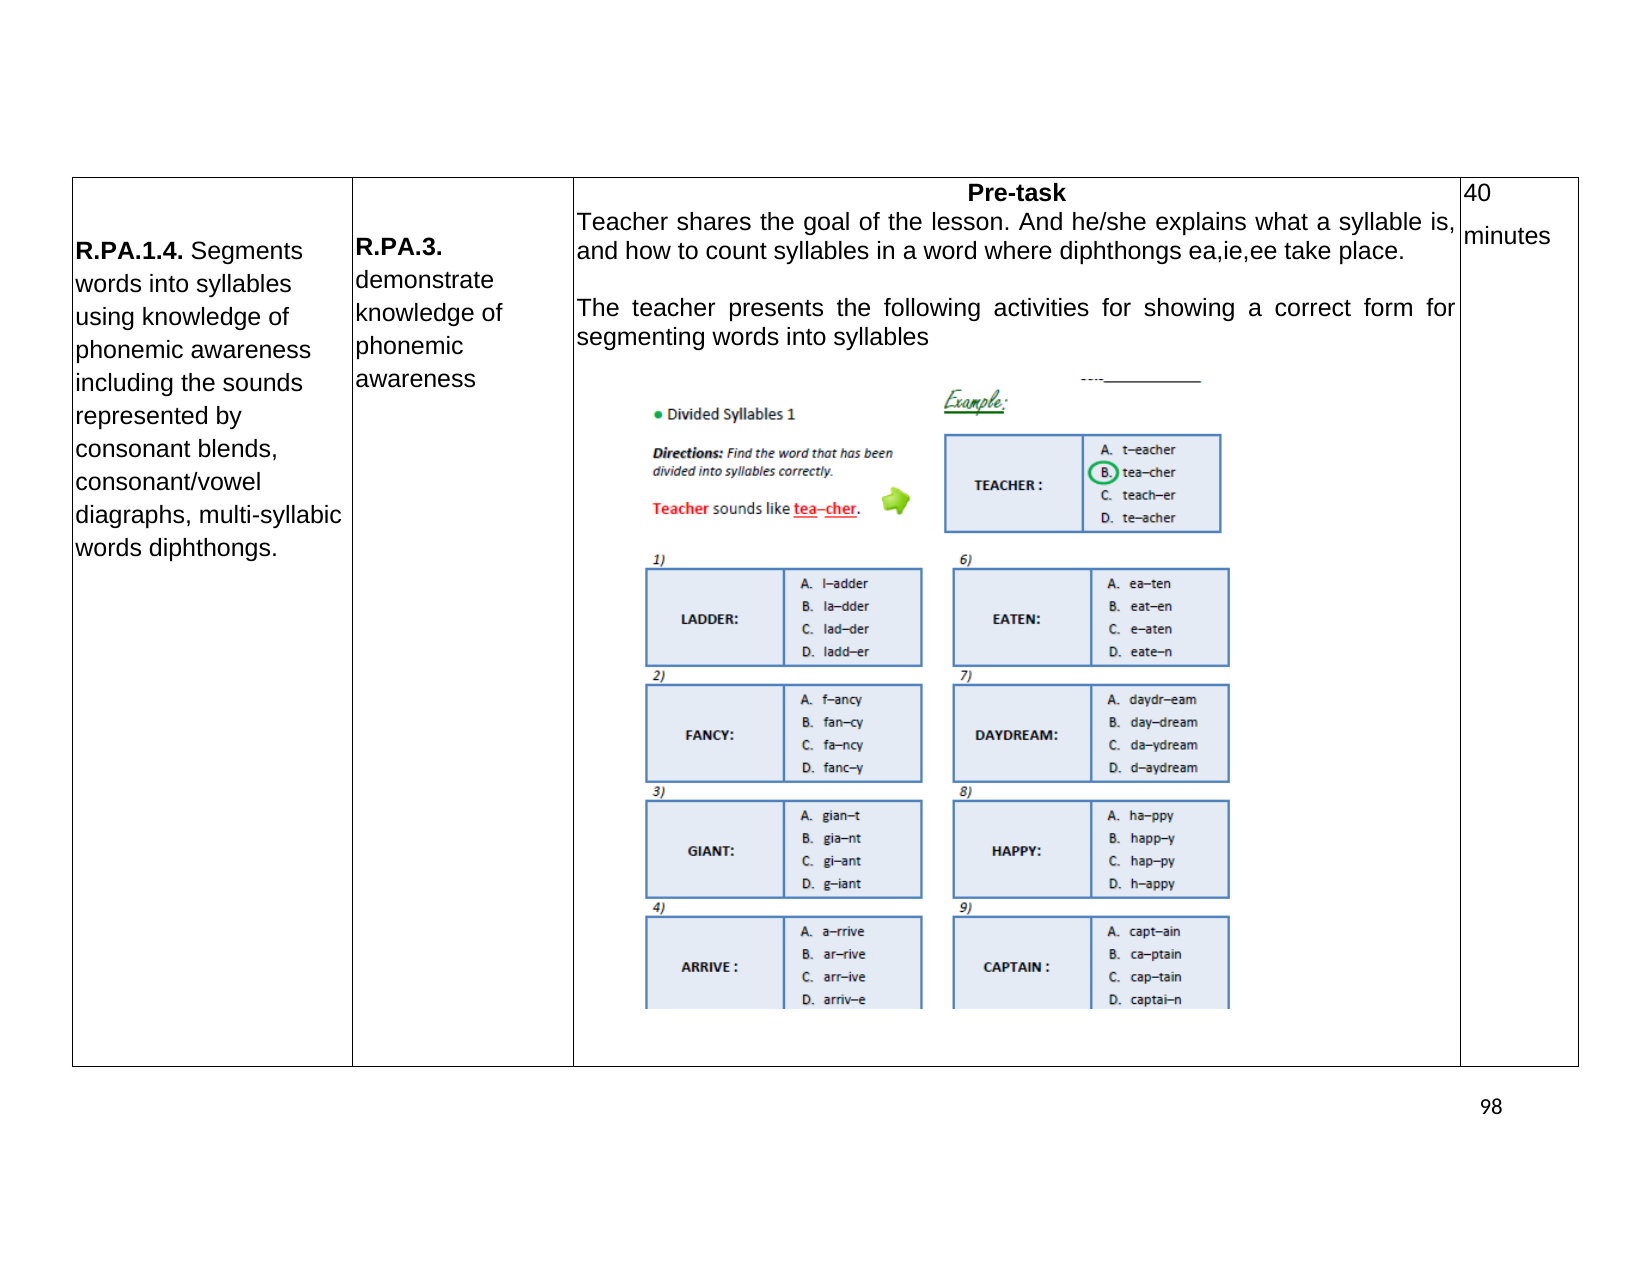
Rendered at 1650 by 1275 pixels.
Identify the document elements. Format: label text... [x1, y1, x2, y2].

picture [576, 379, 1236, 1009]
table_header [574, 178, 1460, 1066]
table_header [73, 178, 352, 1066]
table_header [353, 178, 573, 1066]
table_header 40 minutes [1461, 178, 1578, 1066]
